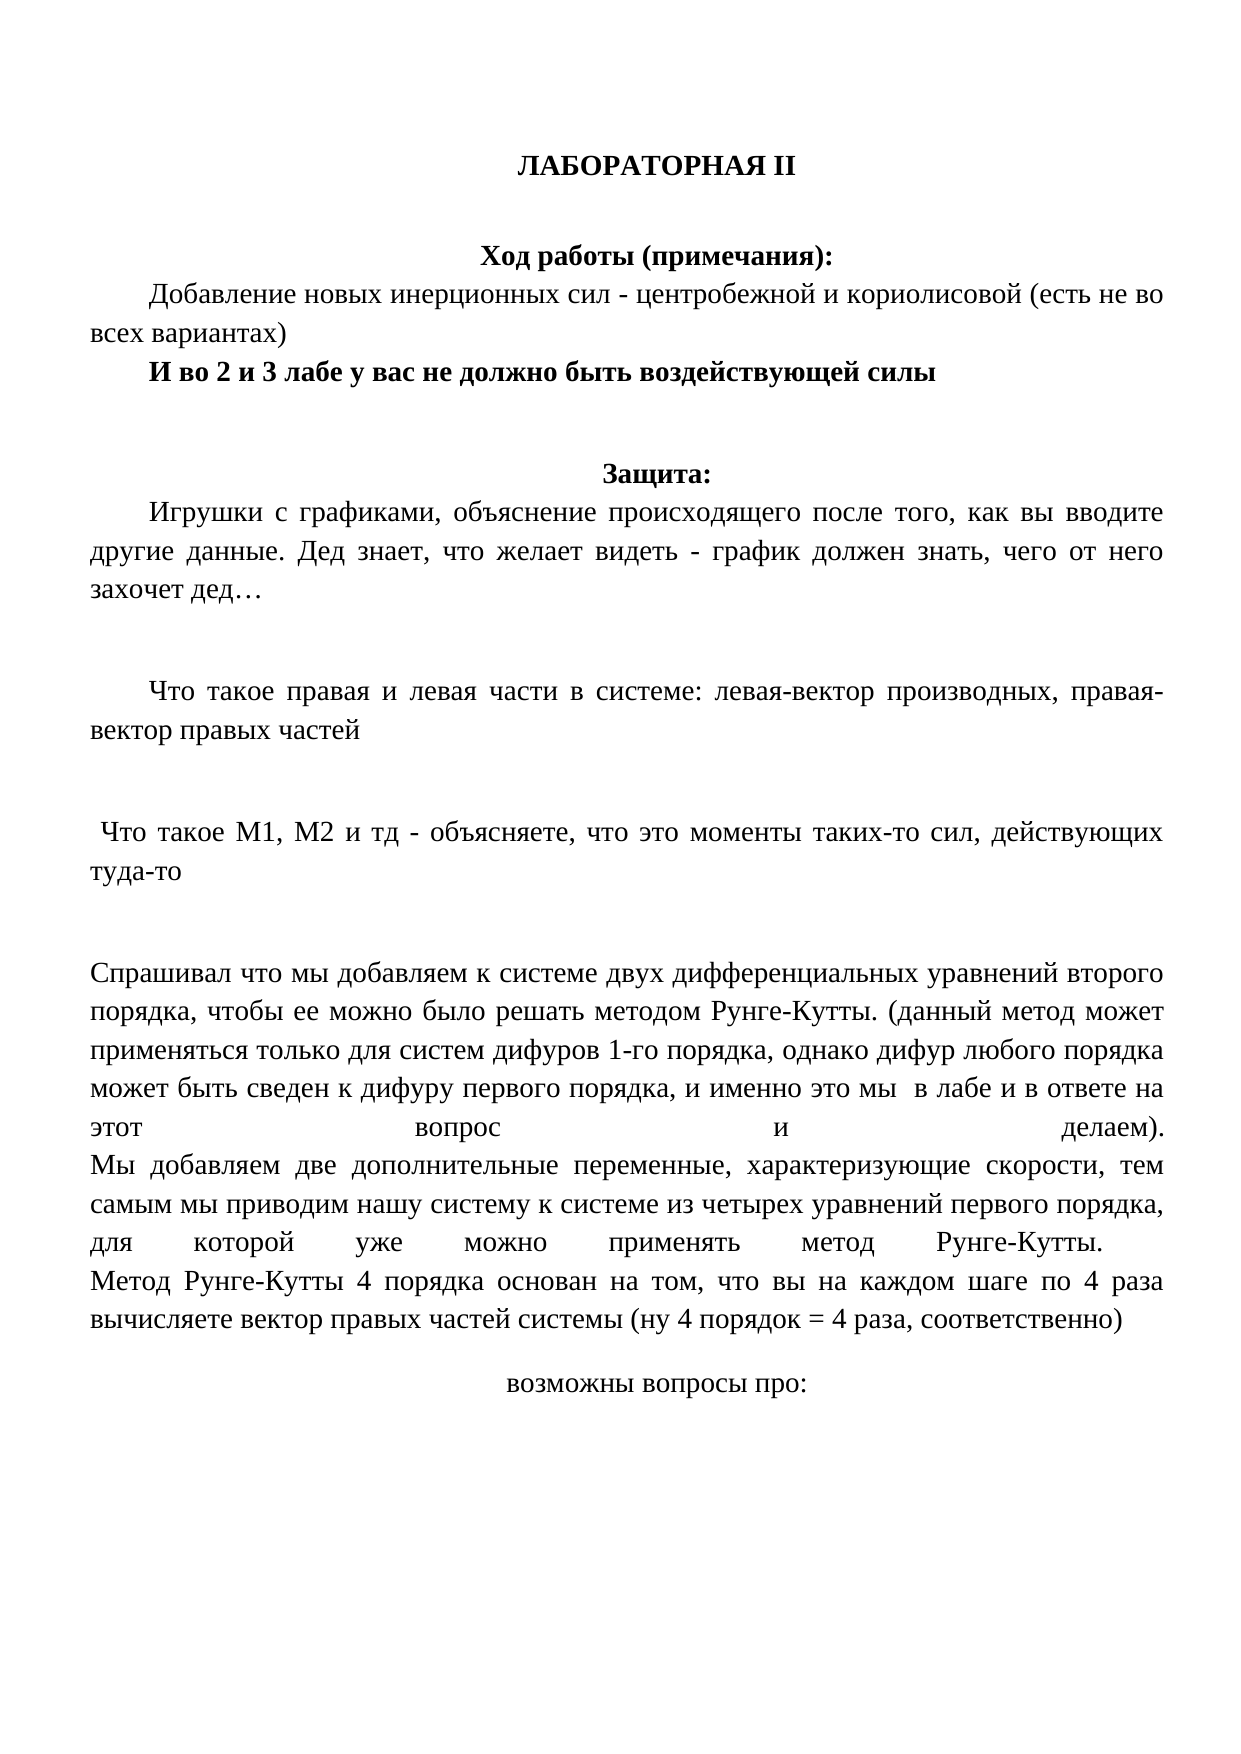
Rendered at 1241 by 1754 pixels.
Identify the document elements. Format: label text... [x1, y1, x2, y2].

text Что такое правая и левая части в системе: левая-вектор производных, правая-вектор правых частей [90, 673, 1165, 746]
text Добавление новых инерционных сил - центробежной и кориолисовой (есть не во всех вариантах) [90, 277, 1165, 349]
text возможны вопросы про: [90, 1365, 1165, 1399]
text Что такое M1, M2 и тд - объясняете, что это моменты таких-то сил, действующих туда-то [90, 776, 1165, 886]
text Игрушки с графиками, объяснение происходящего после того, как вы вводите другие данные. Дед знает, что желает видеть - график должен знать, чего от него захочет дед… [90, 494, 1165, 605]
text И во 2 и 3 лабе у вас не должно быть воздействующей силы [90, 354, 1165, 387]
text Ход работы (примечания): [90, 238, 1165, 272]
subtitle ЛАБОРАТОРНАЯ II [90, 148, 1165, 182]
text Защита: [90, 456, 1165, 489]
text Спрашивал что мы добавляем к системе двух дифференциальных уравнений второго порядка, чтобы ее можно было решать методом Рунге-Кутты. (данный метод может применяться только для систем дифуров 1-го порядка, однако дифур любого порядка может быть сведен к дифуру первого порядка, и именно это мы в лабе и в ответе на этот вопрос и делаем). Мы добавляем две дополнительные переменные, характеризующие скорости, тем самым мы приводим нашу систему к системе из четырех уравнений первого порядка, для которой уже можно применять метод Рунге-Кутты. Метод Рунге-Кутты 4 порядка основан на том, что вы на каждом шаге по 4 раза вычисляете вектор правых частей системы (ну 4 порядок = 4 раза, соответственно) [90, 916, 1165, 1335]
